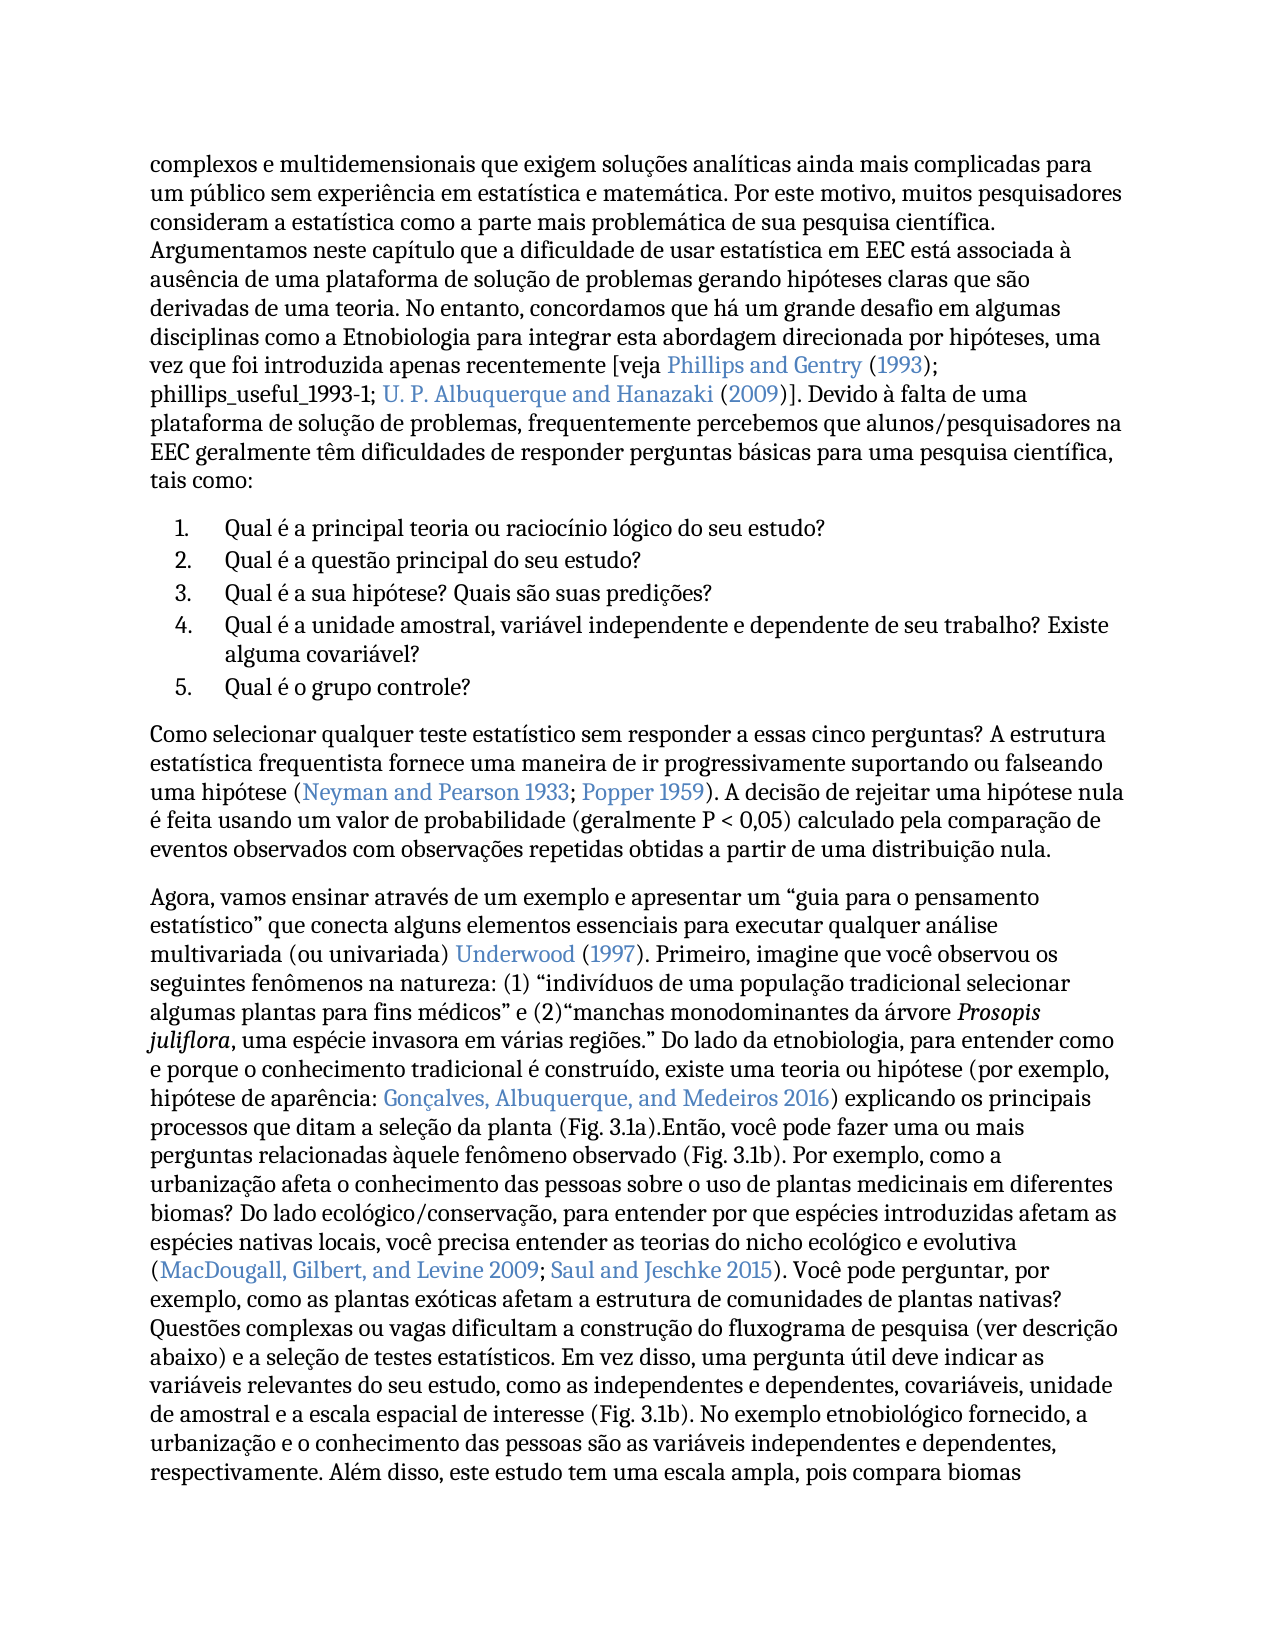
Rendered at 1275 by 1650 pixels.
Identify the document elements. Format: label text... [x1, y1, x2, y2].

list Qual é a unidade amostral, variável independente e dependente de seu trabalho? Existe alguma covariável? [175, 611, 1125, 669]
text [150, 882, 1125, 1486]
list Qual é o grupo controle? [175, 672, 1125, 701]
text Como selecionar qualquer teste estatístico sem responder a essas cinco perguntas? A estrutura estatística frequentista fornece uma maneira de ir progressivamente suportando ou falseando uma hipótese (Neyman and Pearson 1933; Popper 1959). A decisão de rejeitar uma hipótese nula é feita usando um valor de probabilidade (geralmente P < 0,05) calculado pela comparação de eventos observados com observações repetidas obtidas a partir de uma distribuição nula. [150, 720, 1125, 864]
list Qual é a principal teoria ou raciocínio lógico do seu estudo? [175, 514, 1125, 542]
list Qual é a sua hipótese? Quais são suas predições? [175, 579, 1125, 607]
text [150, 150, 1125, 495]
list Qual é a questão principal do seu estudo? [175, 546, 1125, 575]
